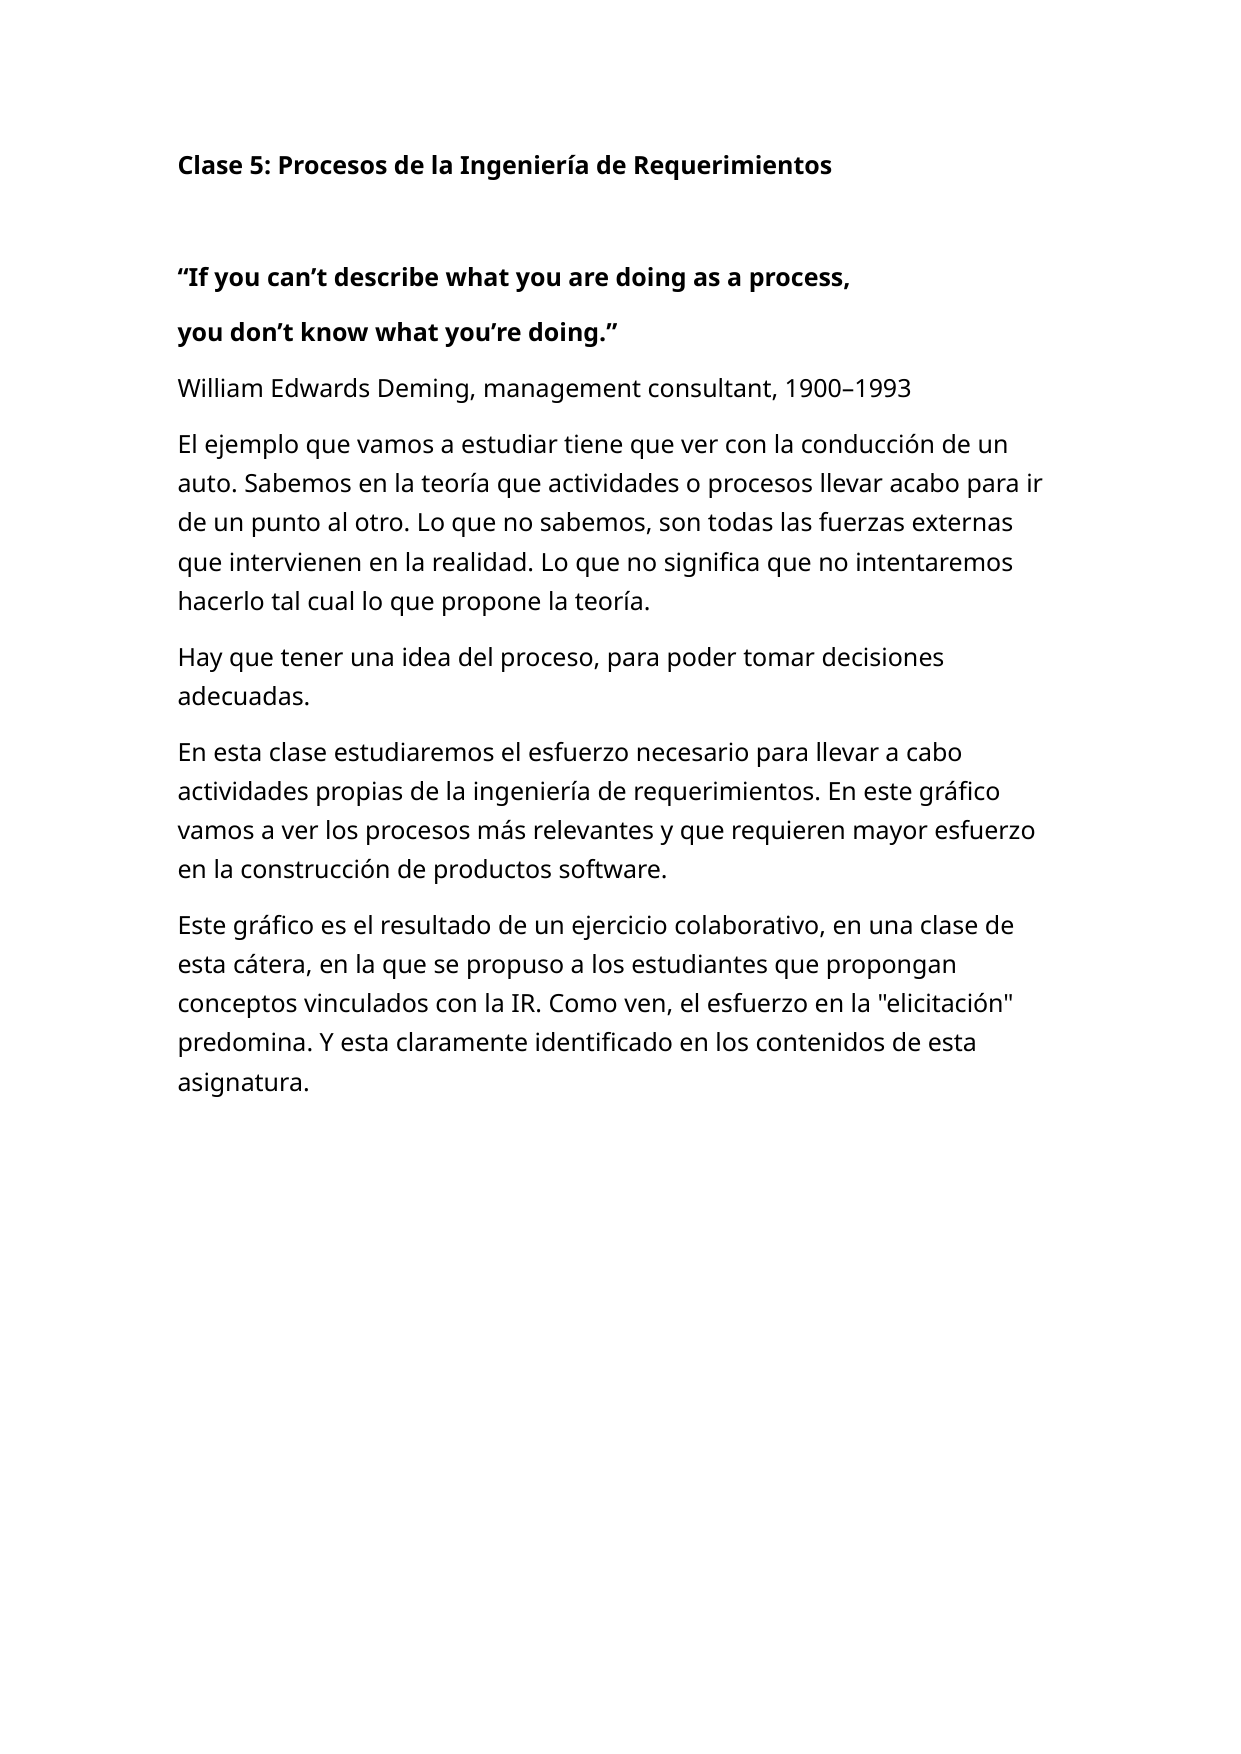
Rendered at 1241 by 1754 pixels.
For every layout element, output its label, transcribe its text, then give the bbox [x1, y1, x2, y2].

text you don’t know what you’re doing.” [177, 315, 1063, 349]
text Este gráfico es el resultado de un ejercicio colaborativo, en una clase de esta cátera, en la que se propuso a los estudiantes que propongan conceptos vinculados con la IR. Como ven, el esfuerzo en la "elicitación" predomina. Y esta claramente identificado en los contenidos de esta asignatura. [177, 908, 1063, 1098]
text Clase 5: Procesos de la Ingeniería de Requerimientos [177, 148, 1063, 182]
text En esta clase estudiaremos el esfuerzo necesario para llevar a cabo actividades propias de la ingeniería de requerimientos. En este gráfico vamos a ver los procesos más relevantes y que requieren mayor esfuerzo en la construcción de productos software. [177, 734, 1063, 886]
text Hay que tener una idea del proceso, para poder tomar decisiones adecuadas. [177, 639, 1063, 712]
text El ejemplo que vamos a estudiar tiene que ver con la conducción de un auto. Sabemos en la teoría que actividades o procesos llevar acabo para ir de un punto al otro. Lo que no sabemos, son todas las fuerzas externas que intervienen en la realidad. Lo que no significa que no intentaremos hacerlo tal cual lo que propone la teoría. [177, 427, 1063, 617]
text “If you can’t describe what you are doing as a process, [177, 259, 1063, 293]
text William Edwards Deming, management consultant, 1900–1993 [177, 371, 1063, 405]
